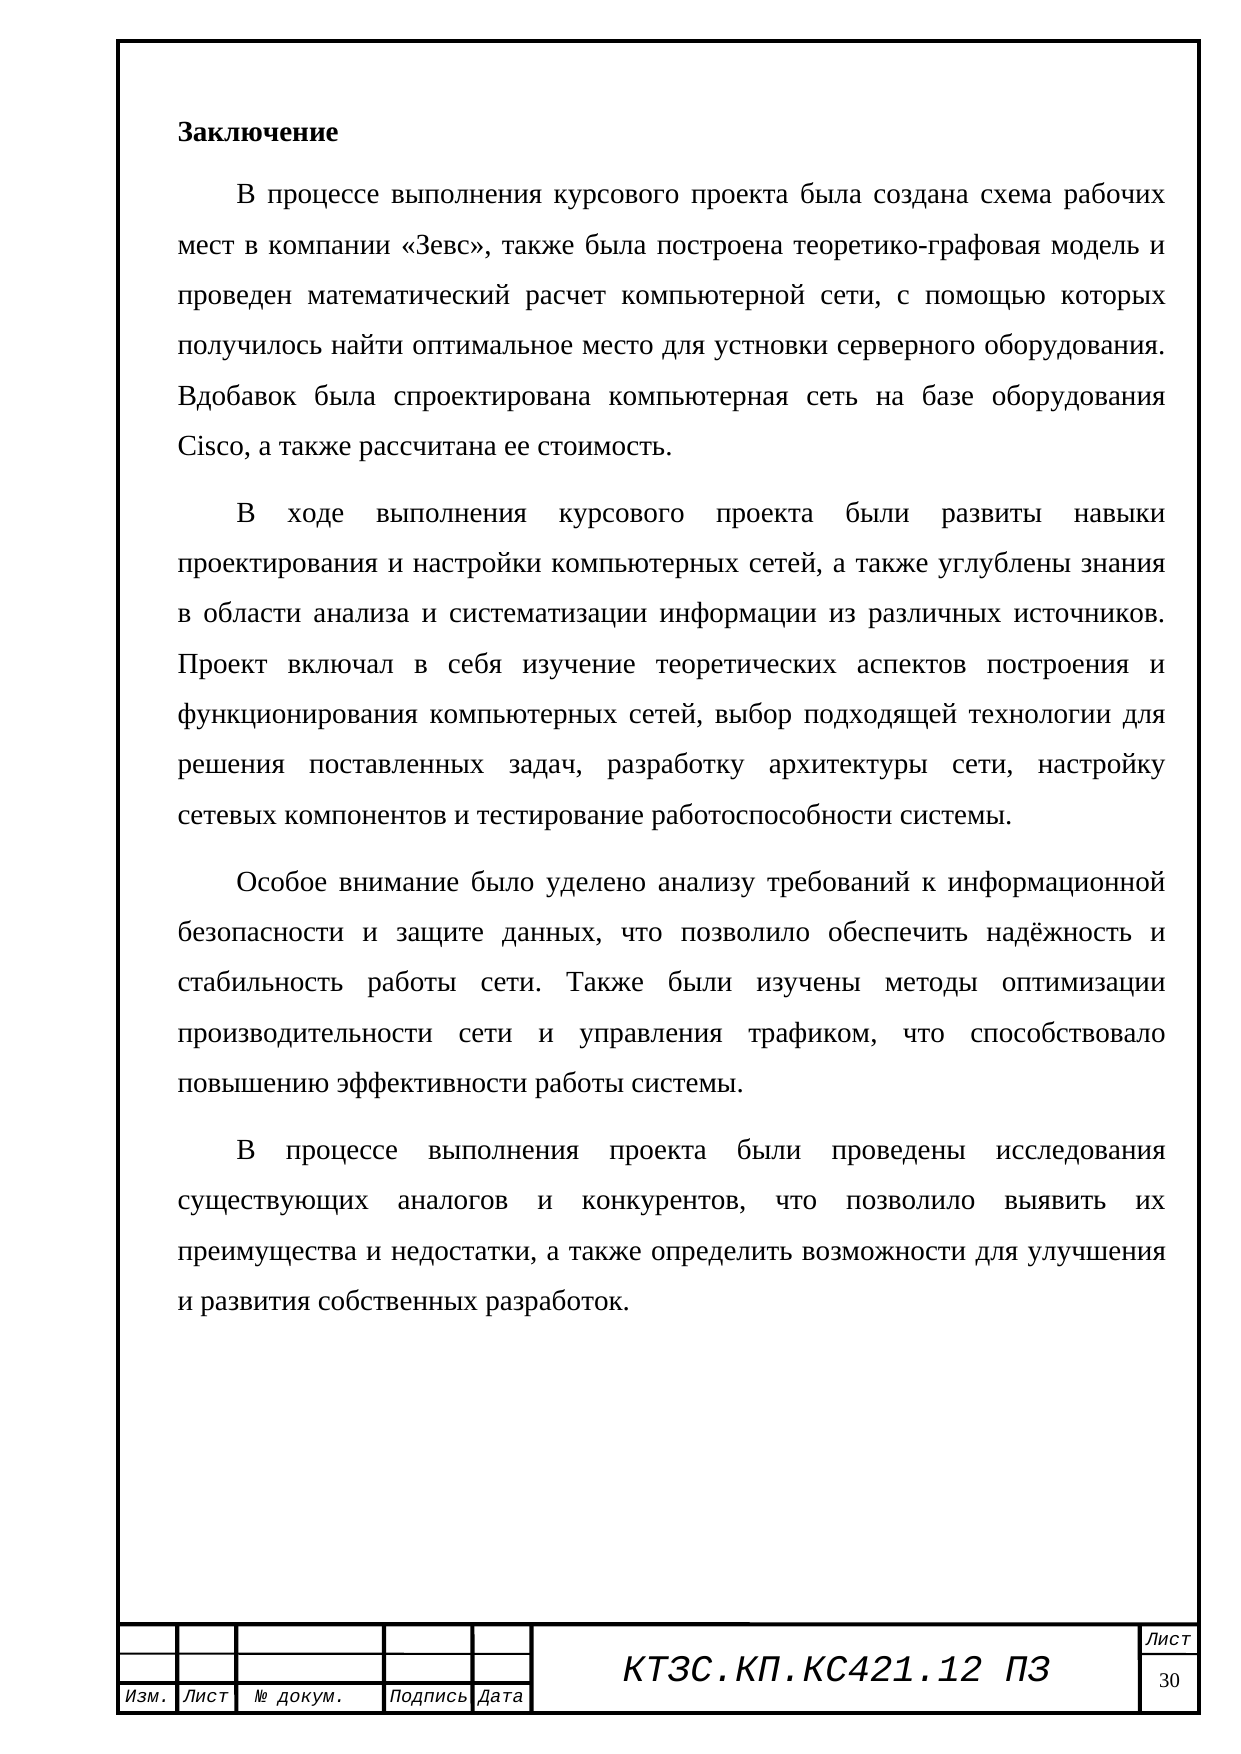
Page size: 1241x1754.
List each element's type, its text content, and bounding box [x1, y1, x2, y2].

text В процессе выполнения проекта были проведены исследования существующих аналогов и конкурентов, что позволило выявить их преимущества и недостатки, а также определить возможности для улучшения и развития собственных разработок. [177, 1132, 1166, 1317]
text В процессе выполнения курсового проекта была создана схема рабочих мест в компании «Зевс», также была построена теоретико-графовая модель и проведен математический расчет компьютерной сети, с помощью которых получилось найти оптимальное место для устновки серверного оборудования. Вдобавок была спроектирована компьютерная сеть на базе оборудования Cisco, а также рассчитана ее стоимость. [177, 176, 1166, 462]
text В ходе выполнения курсового проекта были развиты навыки проектирования и настройки компьютерных сетей, а также углублены знания в области анализа и систематизации информации из различных источников. Проект включал в себя изучение теоретических аспектов построения и функционирования компьютерных сетей, выбор подходящей технологии для решения поставленных задач, разработку архитектуры сети, настройку сетевых компонентов и тестирование работоспособности системы. [177, 495, 1166, 830]
subtitle Заключение [177, 114, 1152, 147]
text Особое внимание было уделено анализу требований к информационной безопасности и защите данных, что позволило обеспечить надёжность и стабильность работы сети. Также были изучены методы оптимизации производительности сети и управления трафиком, что способствовало повышению эффективности работы системы. [177, 864, 1166, 1099]
